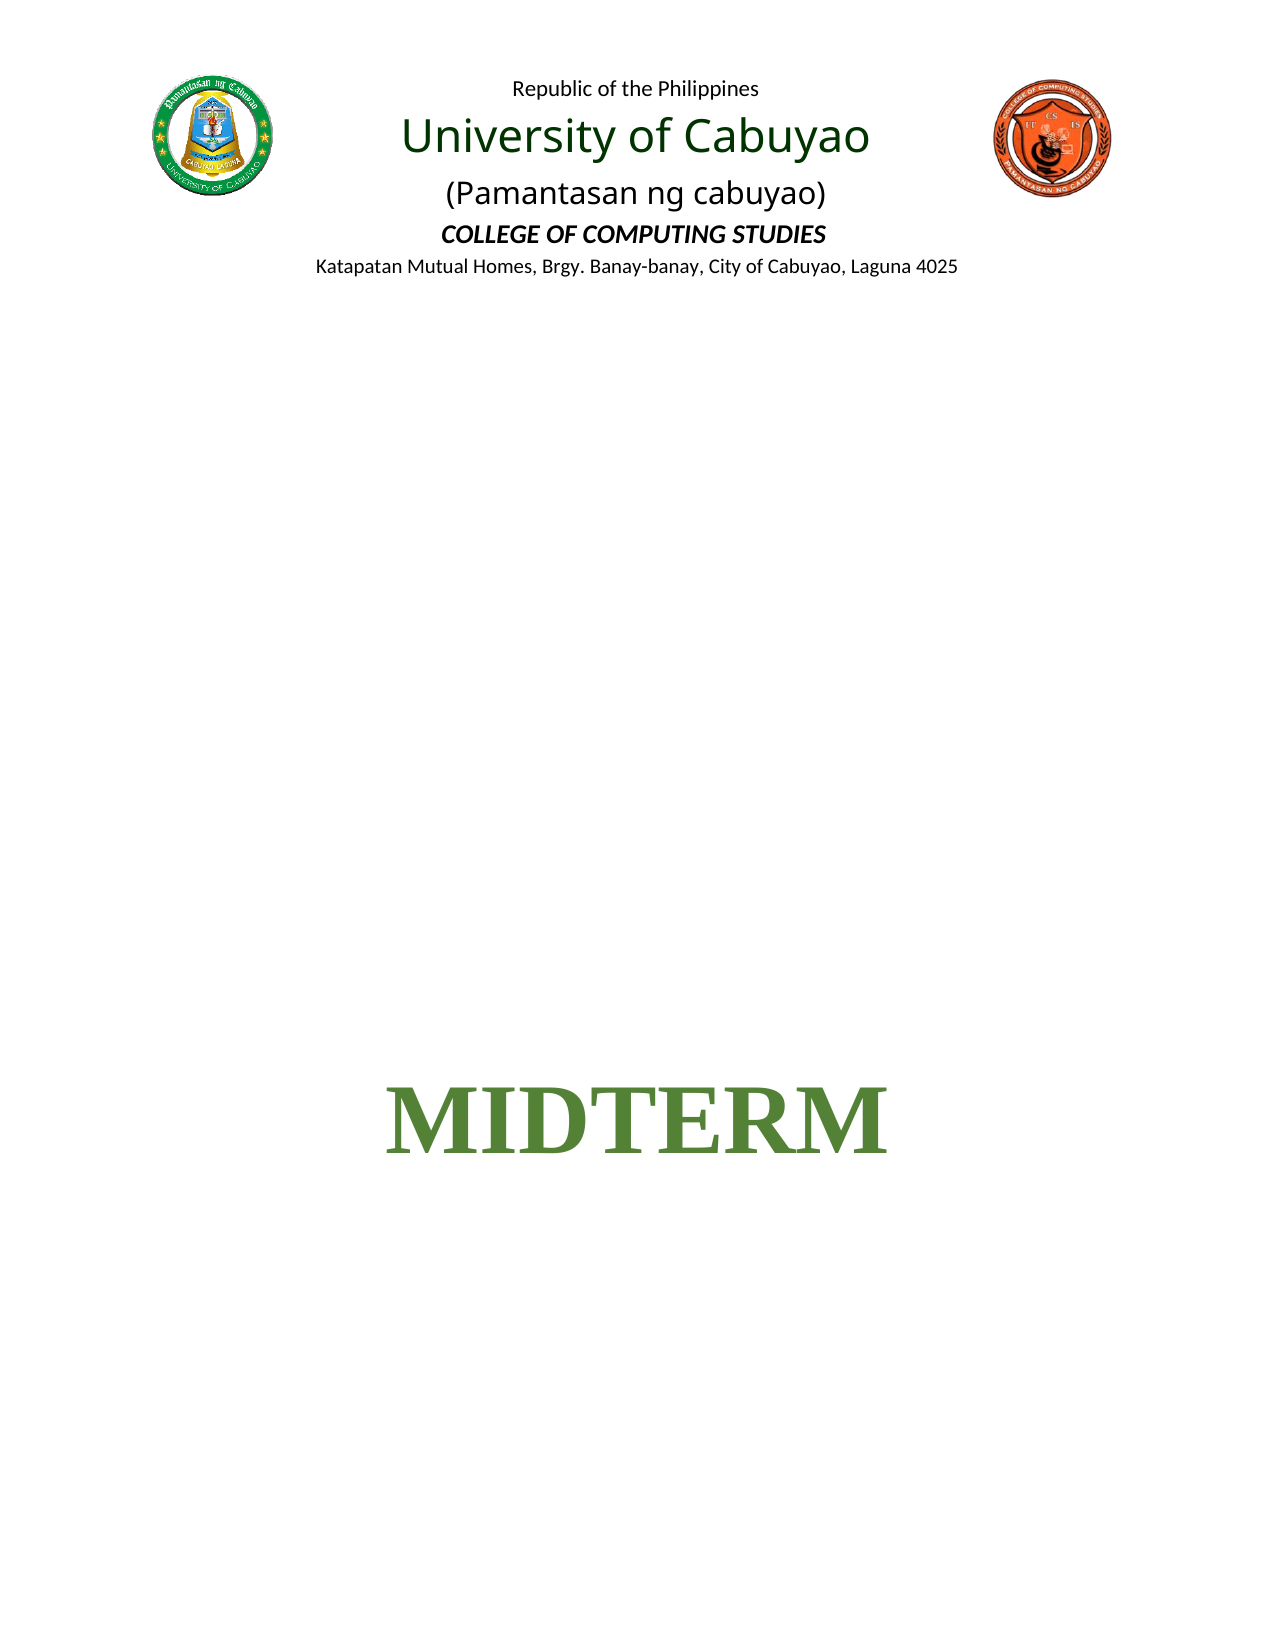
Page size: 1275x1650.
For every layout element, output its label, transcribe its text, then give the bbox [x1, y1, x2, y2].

text MIDTERM [150, 1060, 1125, 1175]
picture [151, 73, 273, 196]
picture [985, 70, 1120, 206]
